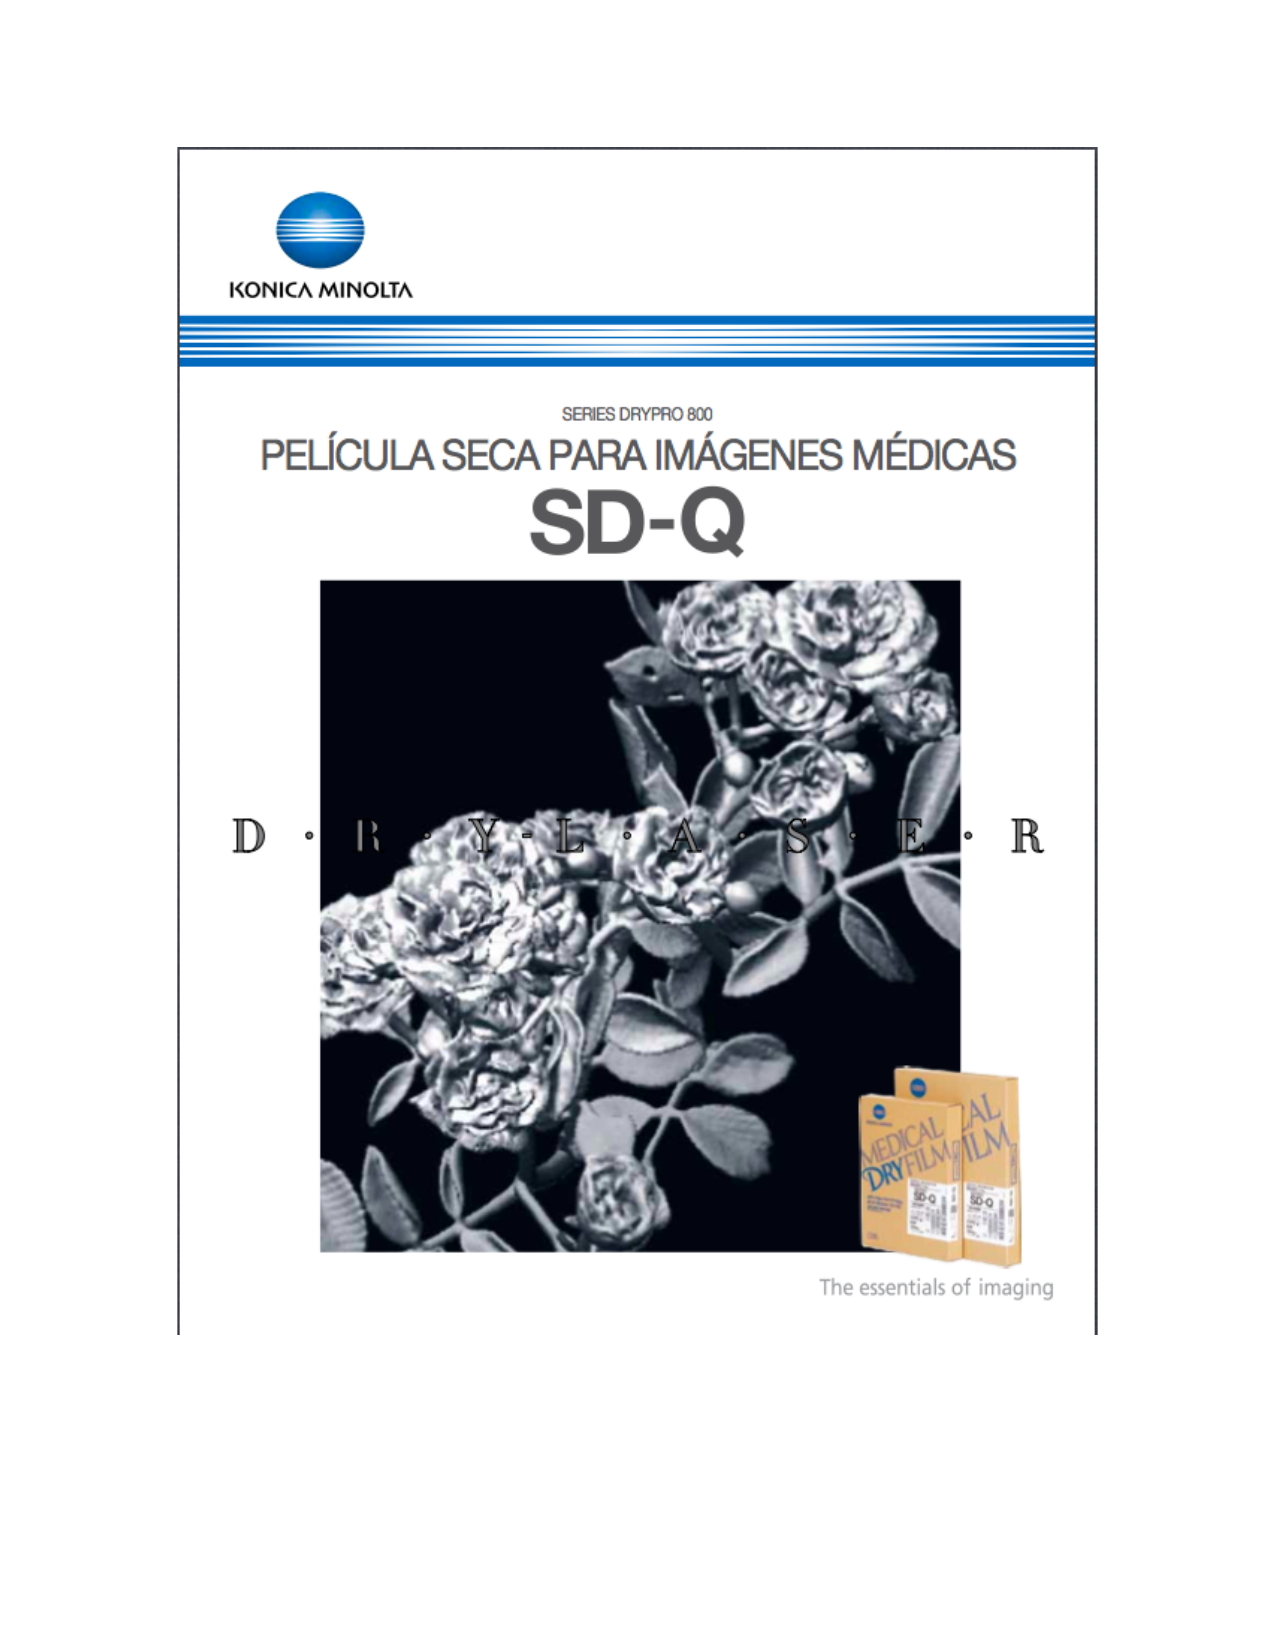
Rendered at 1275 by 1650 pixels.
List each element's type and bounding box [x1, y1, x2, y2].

picture [177, 147, 1098, 1335]
